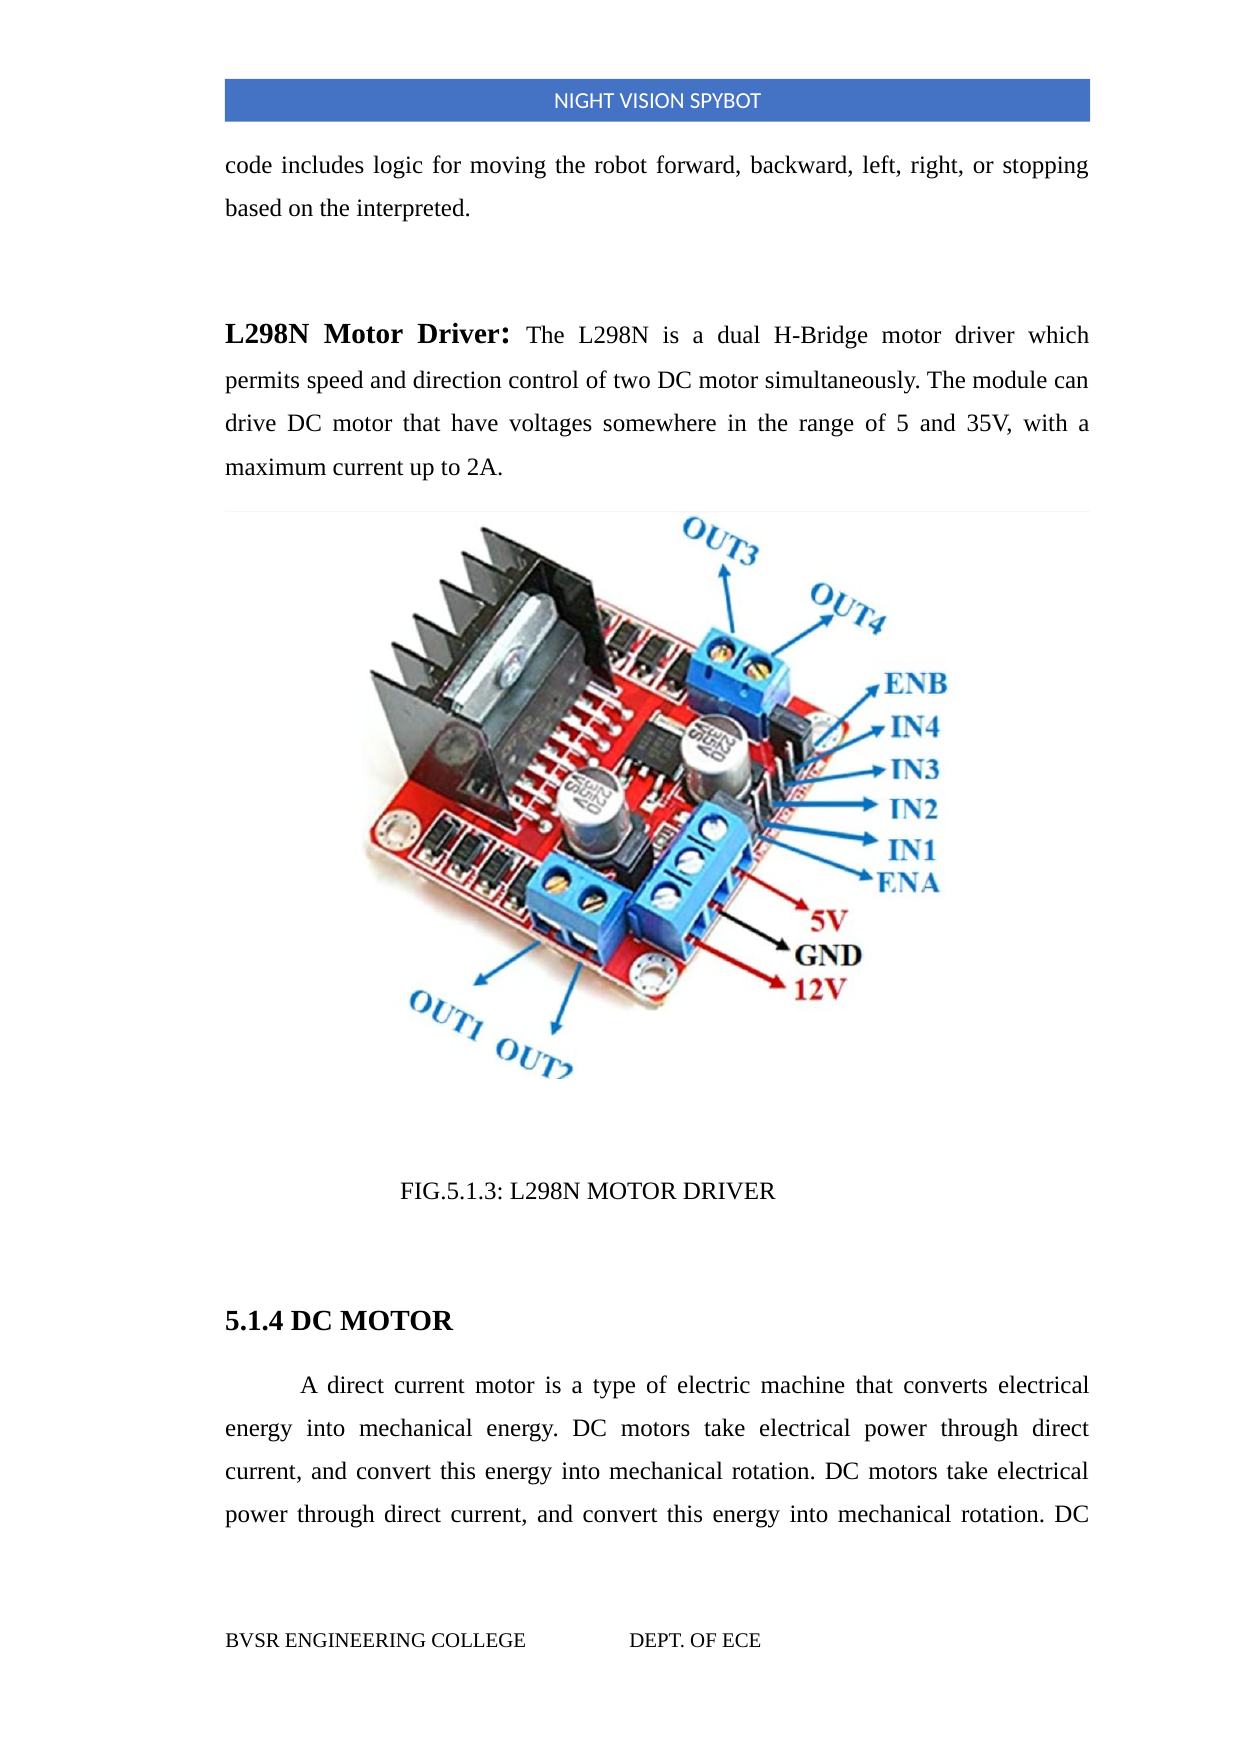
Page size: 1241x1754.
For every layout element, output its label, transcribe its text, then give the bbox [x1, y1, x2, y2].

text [225, 1370, 1090, 1528]
text 5.1.4 DC MOTOR [225, 1303, 1090, 1337]
text FIG.5.1.3: L298N MOTOR DRIVER [225, 1176, 1090, 1205]
text L298N Motor Driver: The L298N is a dual H-Bridge motor driver which permits speed and direction control of two DC motor simultaneously. The module can drive DC motor that have voltages somewhere in the range of 5 and 35V, with a maximum current up to 2A. [225, 313, 1090, 480]
picture [225, 511, 1091, 1079]
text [225, 150, 1090, 222]
